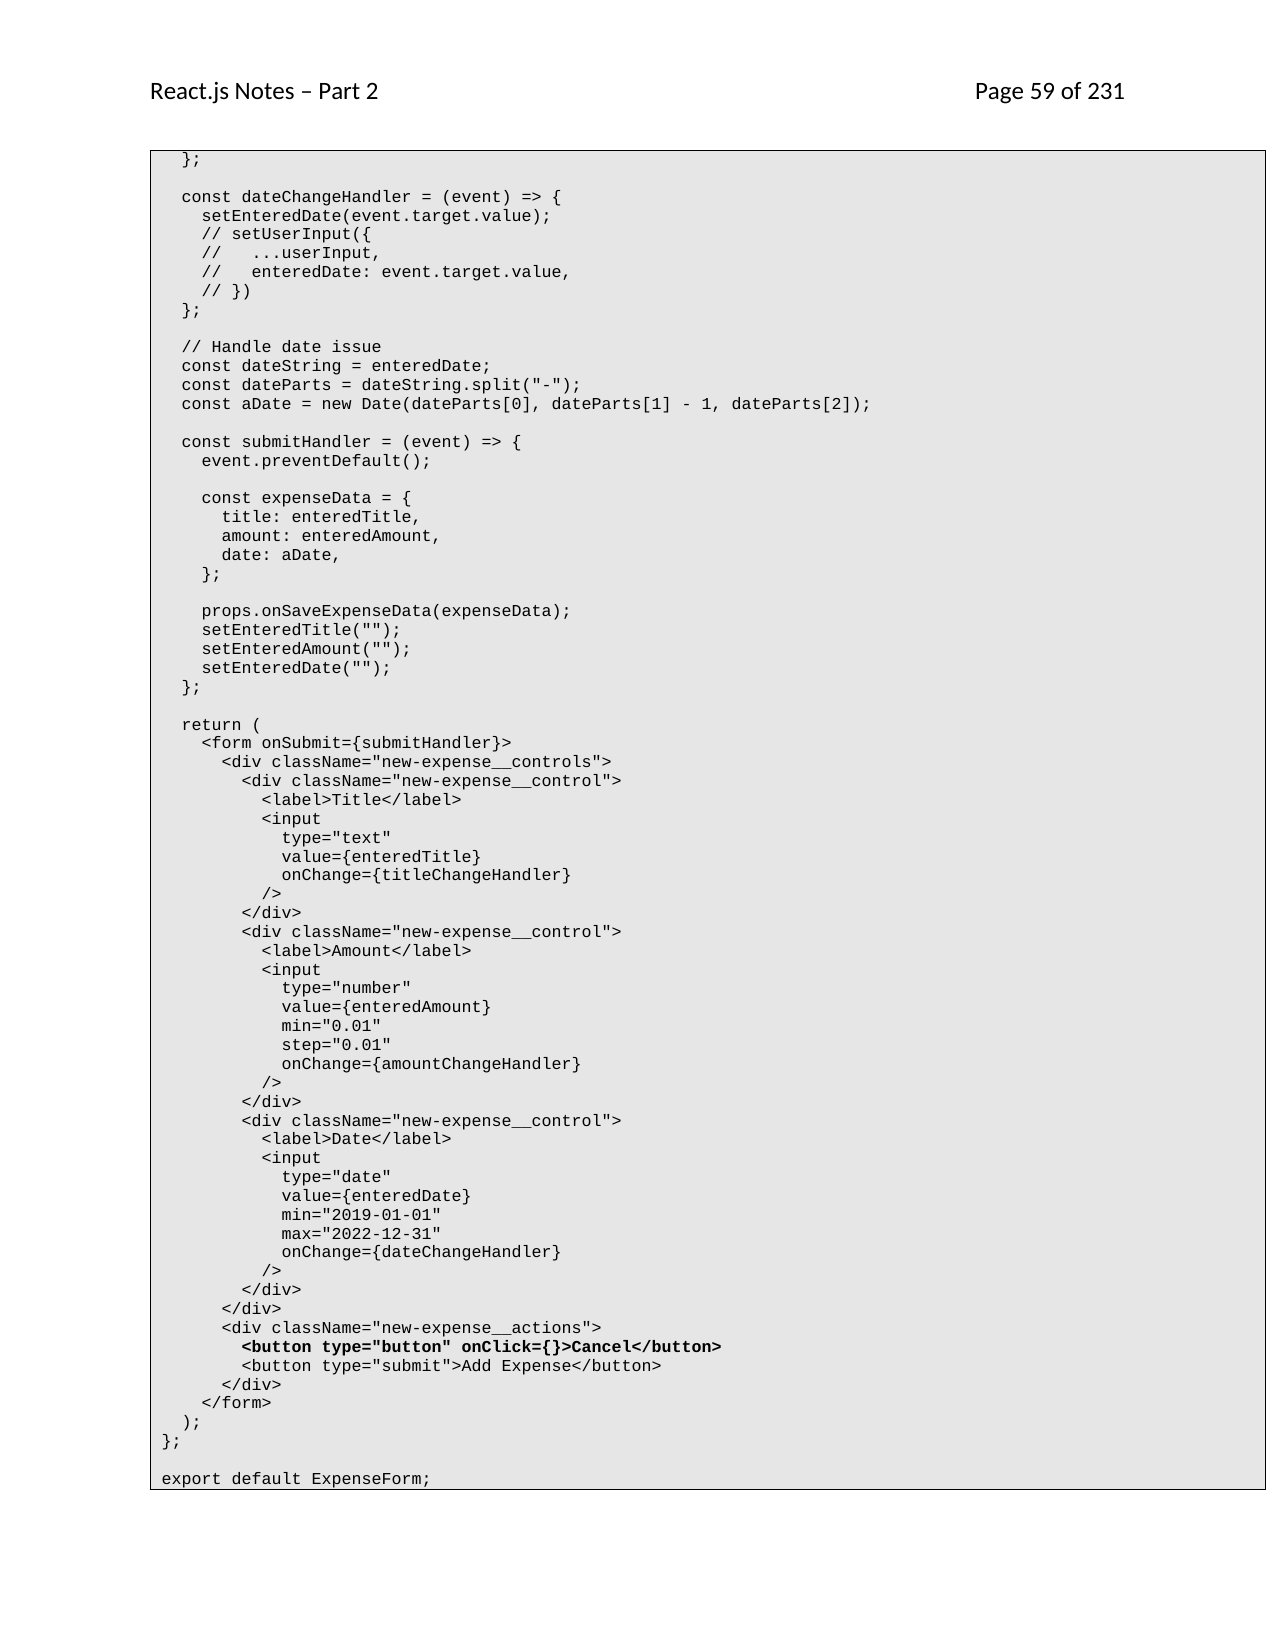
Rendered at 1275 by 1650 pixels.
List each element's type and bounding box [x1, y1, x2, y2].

table_cell [151, 151, 1265, 1489]
